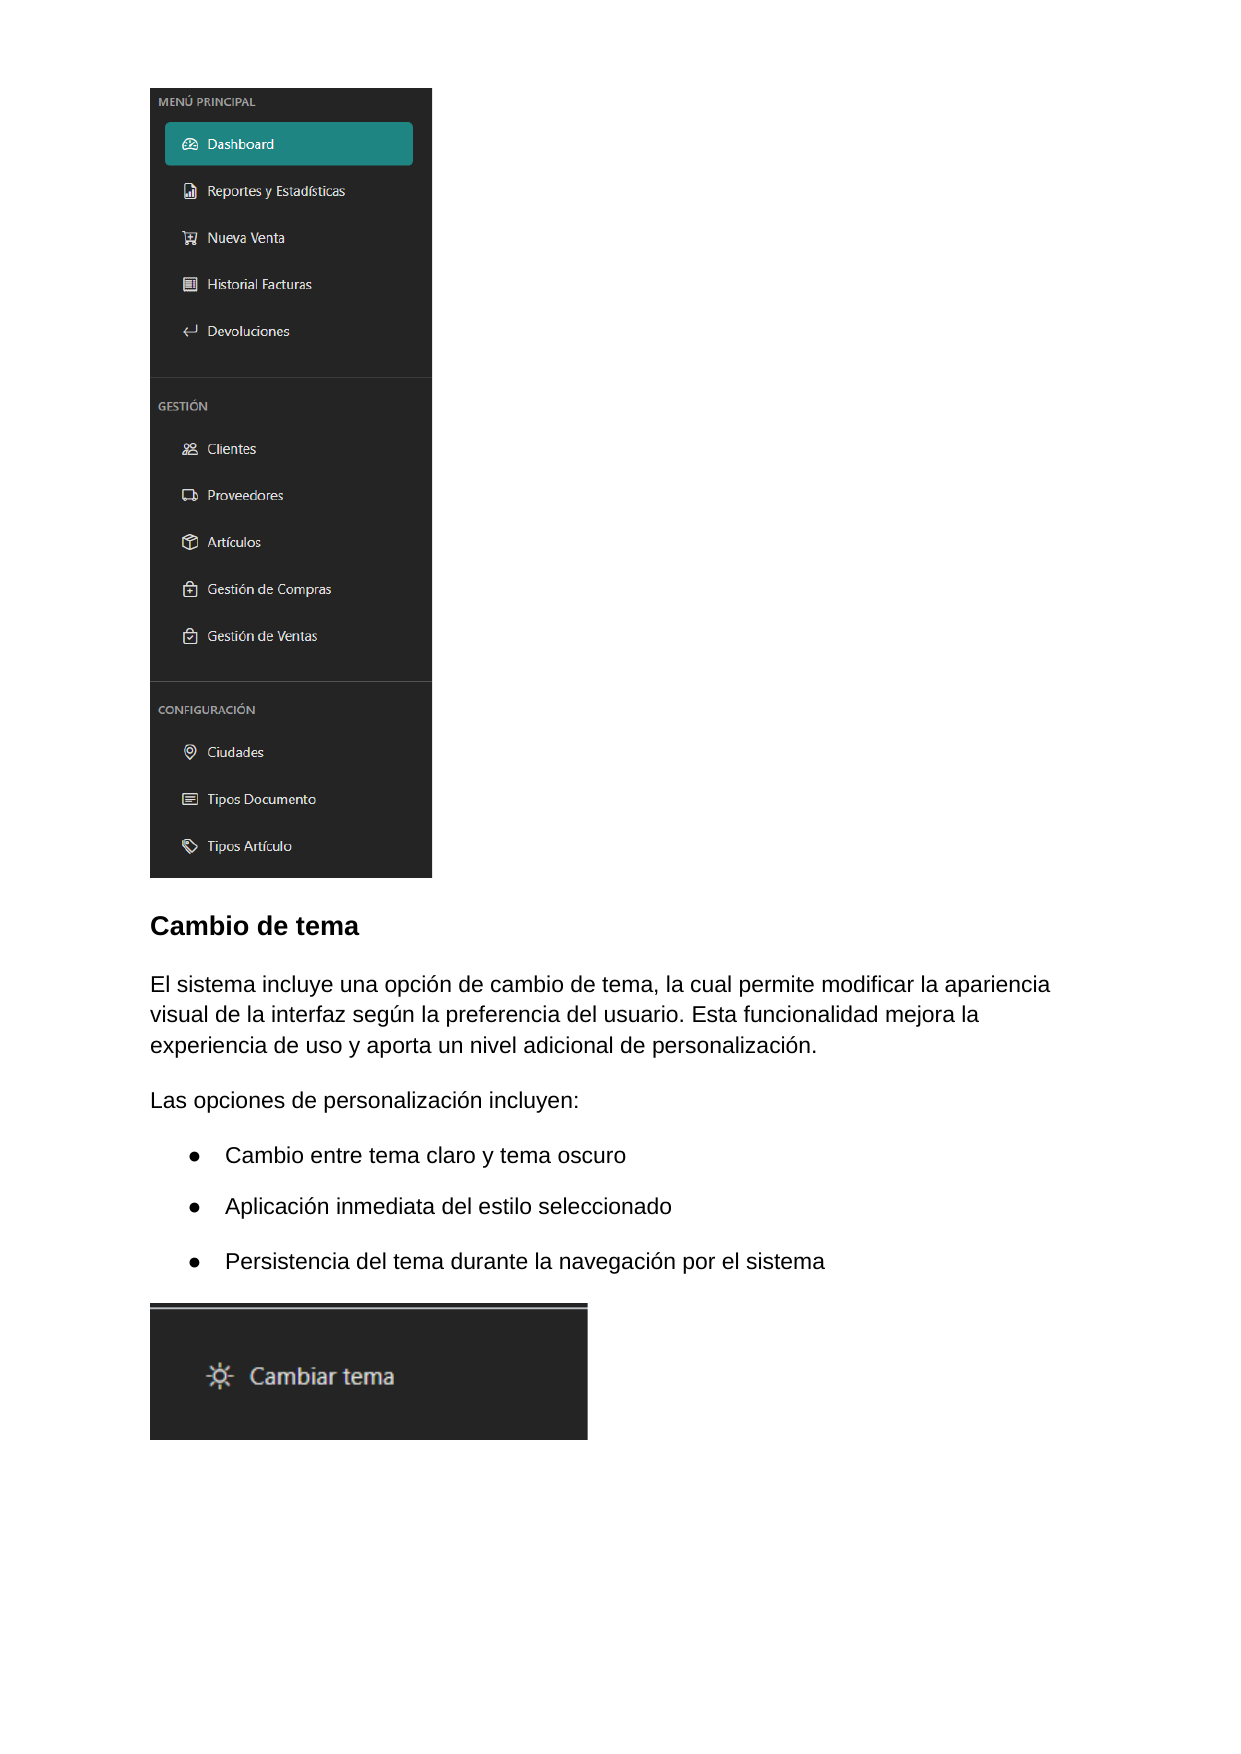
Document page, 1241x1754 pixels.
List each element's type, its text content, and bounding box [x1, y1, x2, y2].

text El sistema incluye una opción de cambio de tema, la cual permite modificar la apariencia visual de la interfaz según la preferencia del usuario. Esta funcionalidad mejora la experiencia de uso y aporta un nivel adicional de personalización. [150, 971, 1090, 1058]
picture [150, 88, 433, 878]
list Cambio entre tema claro y tema oscuro [187, 1142, 1090, 1168]
subtitle Cambio de tema [150, 910, 1090, 942]
list Persistencia del tema durante la navegación por el sistema [187, 1248, 1090, 1275]
list Aplicación inmediata del estilo seleccionado [187, 1193, 1090, 1219]
picture [150, 1303, 588, 1440]
text Las opciones de personalización incluyen: [150, 1087, 1090, 1113]
